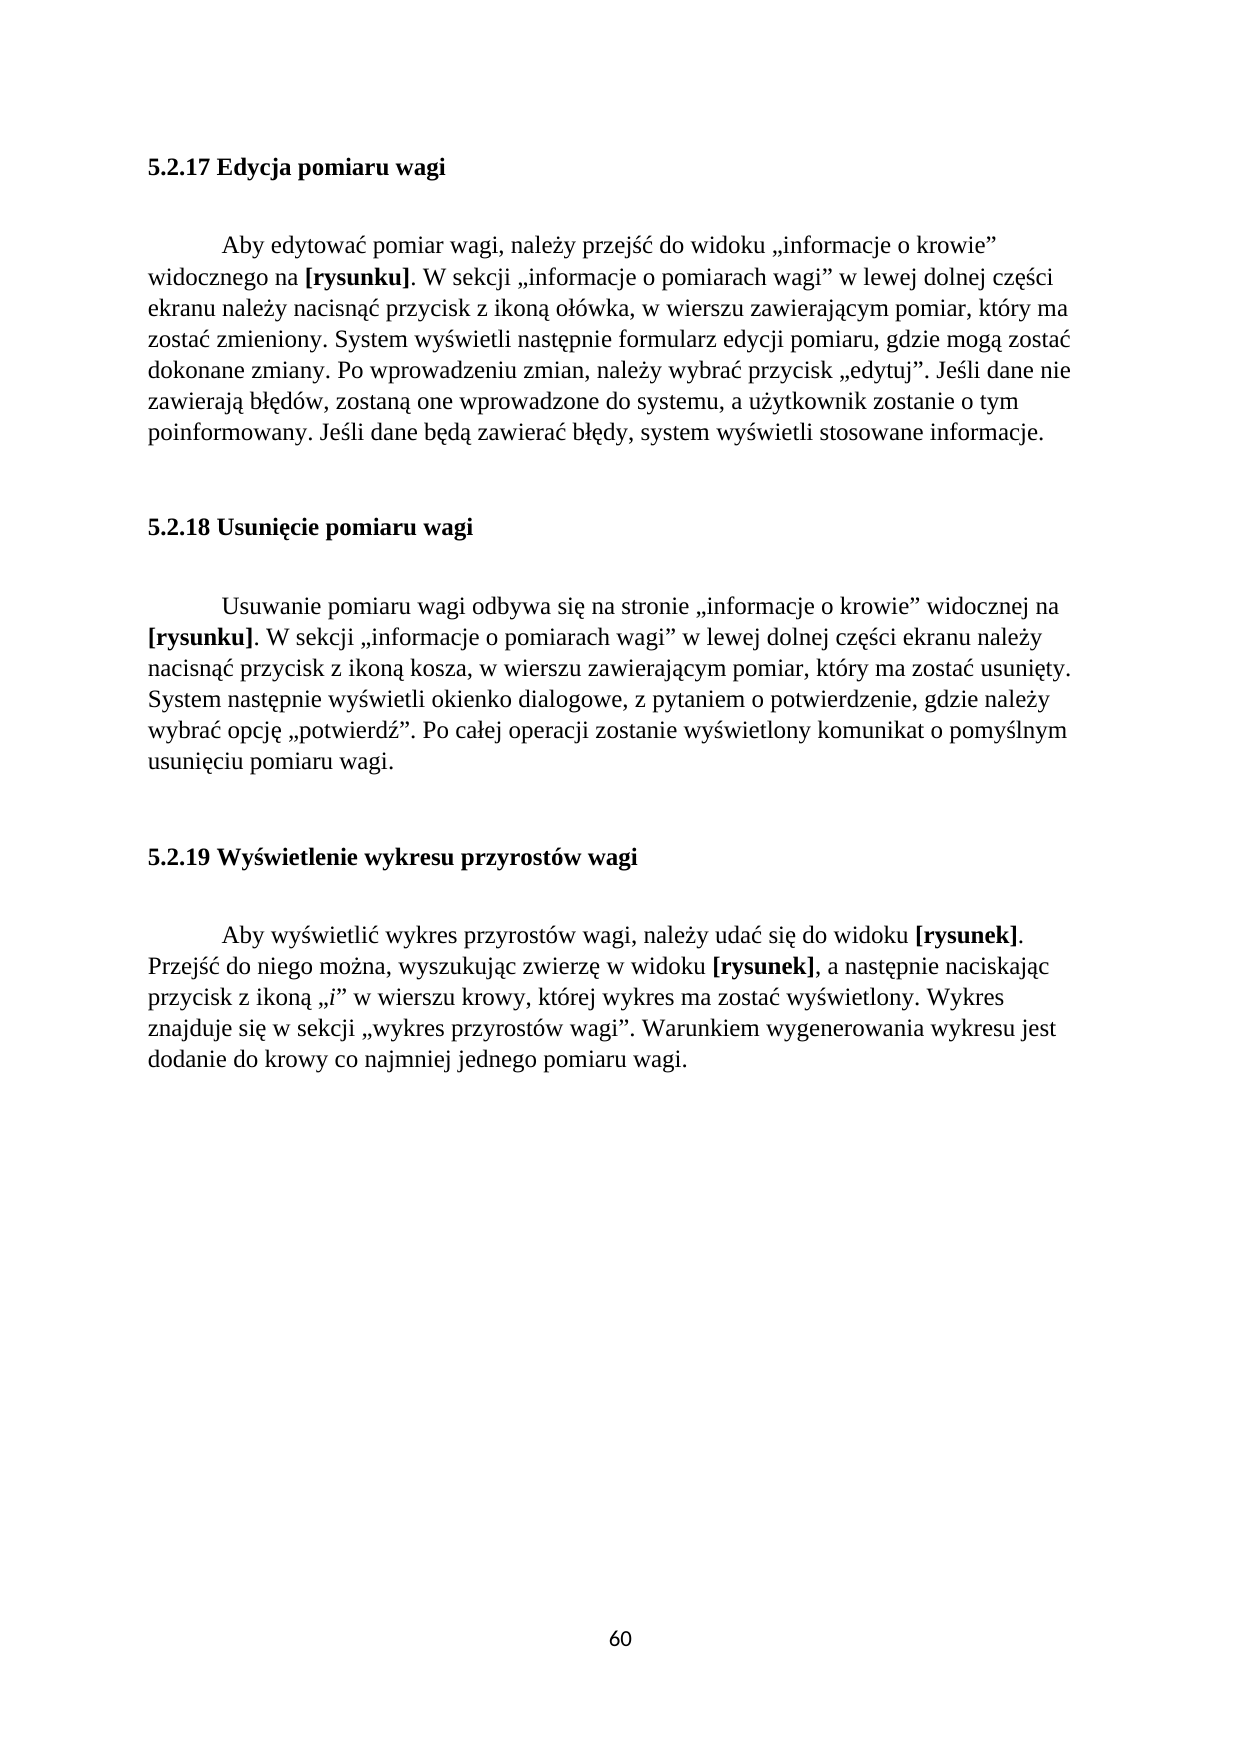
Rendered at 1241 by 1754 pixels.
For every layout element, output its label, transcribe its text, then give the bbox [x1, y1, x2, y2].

text Aby wyświetlić wykres przyrostów wagi, należy udać się do widoku [rysunek]. Przejść do niego można, wyszukując zwierzę w widoku [rysunek], a następnie naciskając przycisk z ikoną „i” w wierszu krowy, której wykres ma zostać wyświetlony. Wykres znajduje się w sekcji „wykres przyrostów wagi”. Warunkiem wygenerowania wykresu jest dodanie do krowy co najmniej jednego pomiaru wagi. [148, 920, 1093, 1073]
subtitle 5.2.18 Usunięcie pomiaru wagi [148, 512, 1093, 541]
subtitle 5.2.19 Wyświetlenie wykresu przyrostów wagi [148, 842, 1093, 870]
subtitle 5.2.17 Edycja pomiaru wagi [148, 152, 1093, 181]
text Aby edytować pomiar wagi, należy przejść do widoku „informacje o krowie” widocznego na [rysunku]. W sekcji „informacje o pomiarach wagi” w lewej dolnej części ekranu należy nacisnąć przycisk z ikoną ołówka, w wierszu zawierającym pomiar, który ma zostać zmieniony. System wyświetli następnie formularz edycji pomiaru, gdzie mogą zostać dokonane zmiany. Po wprowadzeniu zmian, należy wybrać przycisk „edytuj”. Jeśli dane nie zawierają błędów, zostaną one wprowadzone do systemu, a użytkownik zostanie o tym poinformowany. Jeśli dane będą zawierać błędy, system wyświetli stosowane informacje. [148, 231, 1093, 446]
text Usuwanie pomiaru wagi odbywa się na stronie „informacje o krowie” widocznej na [rysunku]. W sekcji „informacje o pomiarach wagi” w lewej dolnej części ekranu należy nacisnąć przycisk z ikoną kosza, w wierszu zawierającym pomiar, który ma zostać usunięty. System następnie wyświetli okienko dialogowe, z pytaniem o potwierdzenie, gdzie należy wybrać opcję „potwierdź”. Po całej operacji zostanie wyświetlony komunikat o pomyślnym usunięciu pomiaru wagi. [148, 591, 1093, 775]
